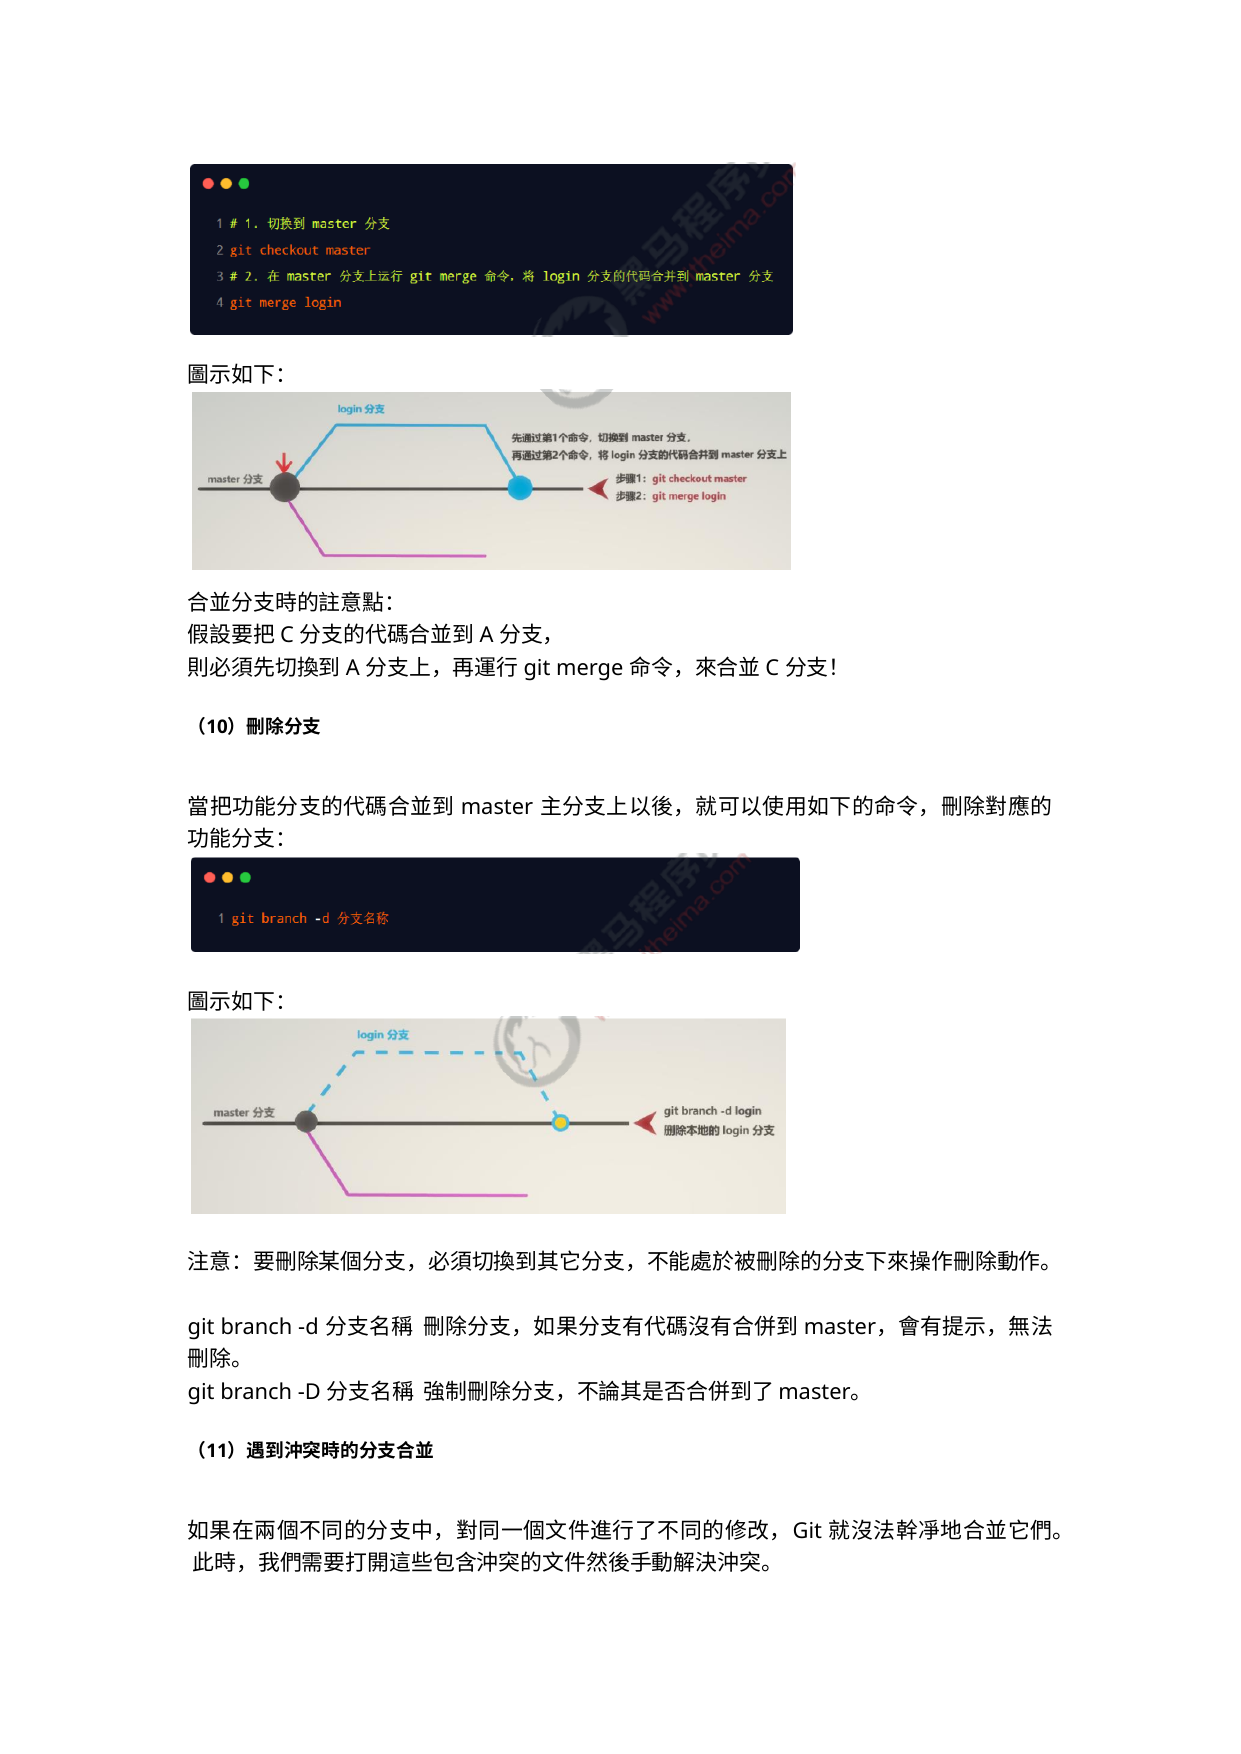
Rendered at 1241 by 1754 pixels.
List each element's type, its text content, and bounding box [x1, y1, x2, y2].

picture [187, 162, 796, 337]
text git branch -d 分支名稱 刪除分支，如果分支有代碼沒有合併到master，會有提示，無法刪除。 [187, 1308, 1053, 1373]
subtitle （11）遇到沖突時的分支合並 [187, 1433, 1053, 1466]
text 假設要把 C 分支的代碼合並到 A 分支， [187, 617, 1053, 649]
text 圖示如下： [187, 983, 1053, 1016]
picture [187, 853, 803, 954]
picture [187, 1016, 789, 1217]
text 圖示如下： [187, 357, 1053, 389]
text 注意：要刪除某個分支，必須切換到其它分支，不能處於被刪除的分支下來操作刪除動作。 [187, 1243, 1053, 1276]
text 如果在兩個不同的分支中，對同一個文件進行了不同的修改，Git 就沒法幹凈地合並它們。 此時，我們需要打開這些包含沖突的文件然後手動解決沖突。 [187, 1512, 1053, 1577]
text 則必須先切換到 A 分支上，再運行 git merge 命令，來合並 C 分支！ [187, 649, 1053, 682]
text git branch -D 分支名稱 強制刪除分支，不論其是否合併到了master。 [187, 1373, 1053, 1406]
text 當把功能分支的代碼合並到 master 主分支上以後，就可以使用如下的命令，刪除對應的功能分支： [187, 788, 1053, 853]
text 合並分支時的註意點： [187, 584, 1053, 617]
picture [187, 389, 794, 570]
subtitle （10）刪除分支 [187, 709, 1053, 742]
